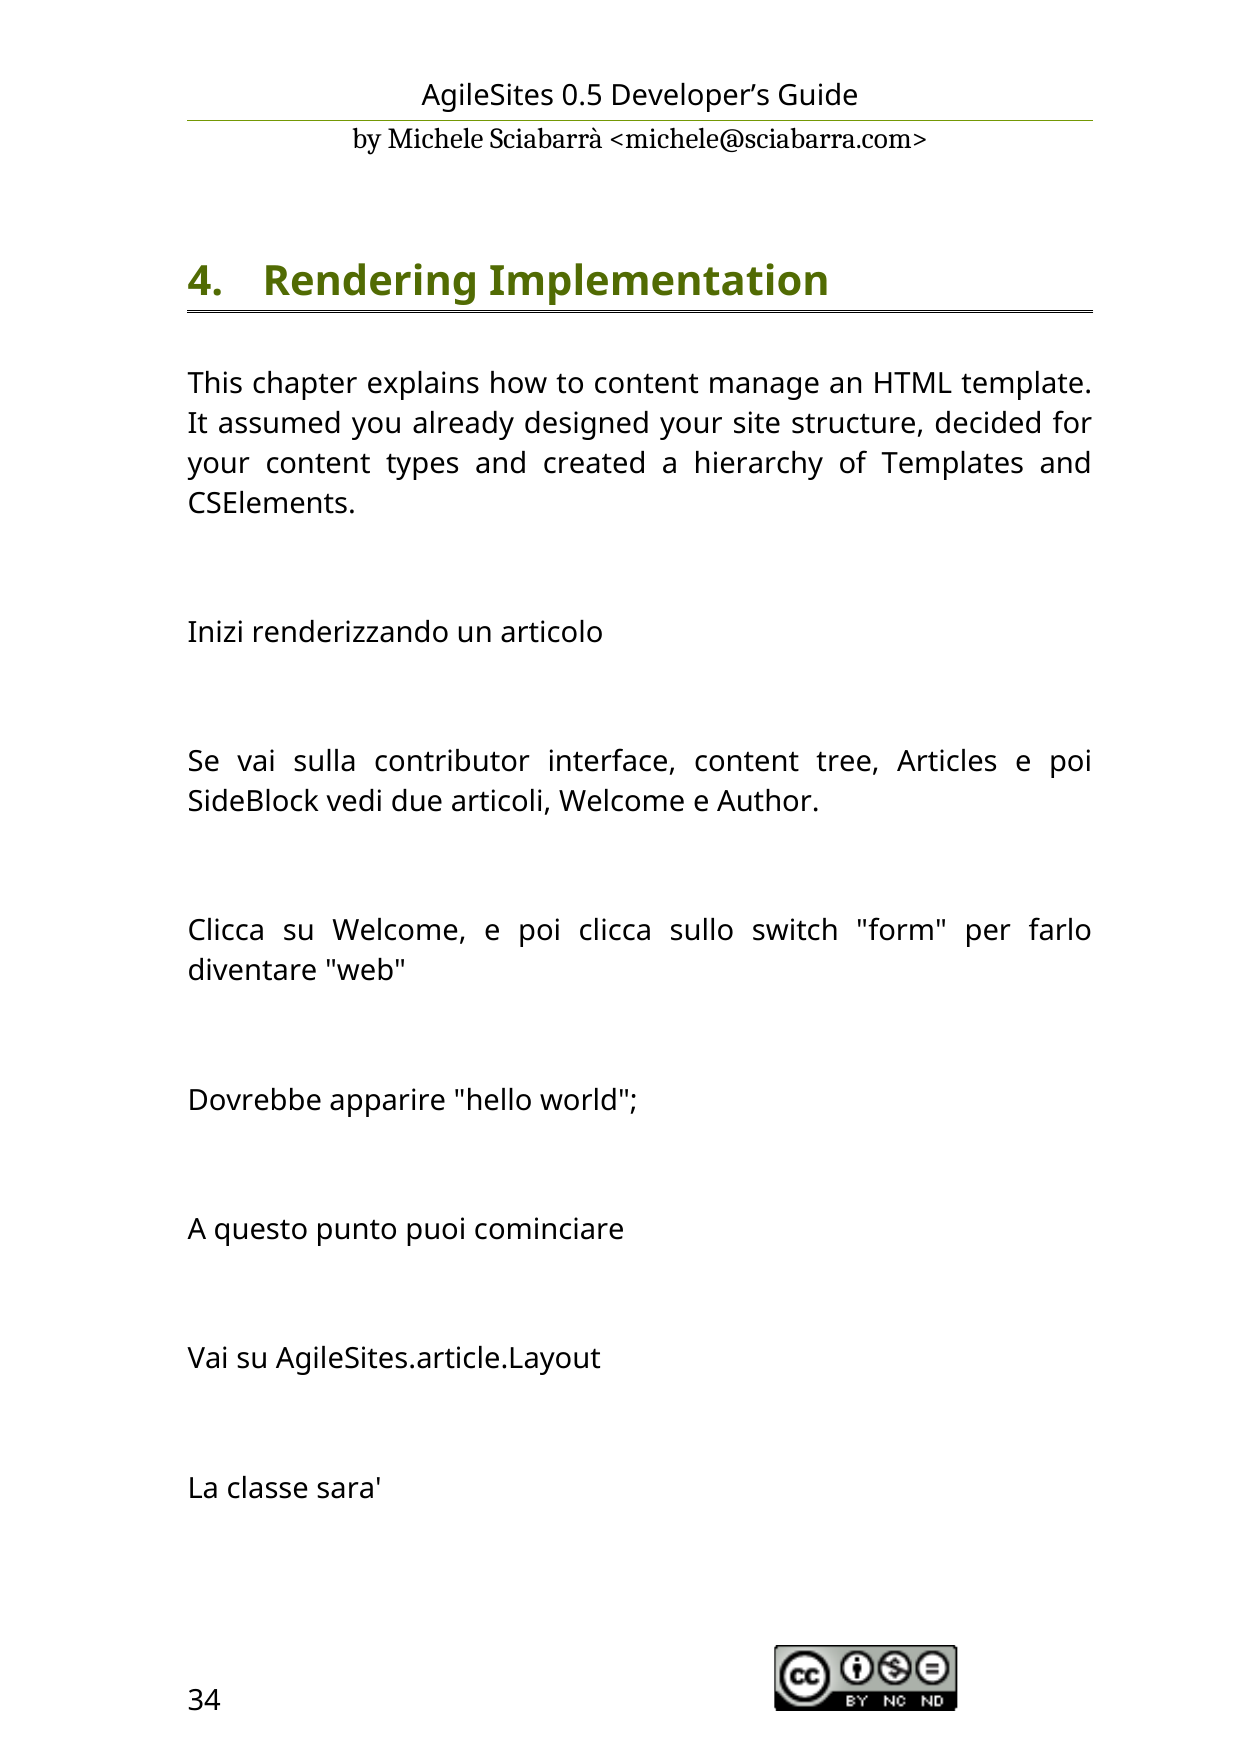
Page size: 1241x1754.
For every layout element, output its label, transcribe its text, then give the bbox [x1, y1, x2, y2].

text Clicca su Welcome, e poi clicca sullo switch "form" per farlo diventare "web" [187, 910, 1093, 989]
text A questo punto puoi cominciare [187, 1208, 1093, 1248]
text Se vai sulla contributor interface, content tree, Articles e poi SideBlock vedi due articoli, Welcome e Author. [187, 741, 1093, 820]
text Inizi renderizzando un articolo [187, 611, 1093, 651]
text Vai su AgileSites.article.Layout [187, 1337, 1093, 1377]
picture [774, 1645, 958, 1711]
text La classe sara' [187, 1467, 1093, 1507]
text Dovrebbe apparire "hello world"; [187, 1079, 1093, 1118]
subtitle Rendering Implementation [187, 251, 1093, 310]
text This chapter explains how to content manage an HTML template. It assumed you already designed your site structure, decided for your content types and created a hierarchy of Templates and CSElements. [187, 363, 1093, 522]
